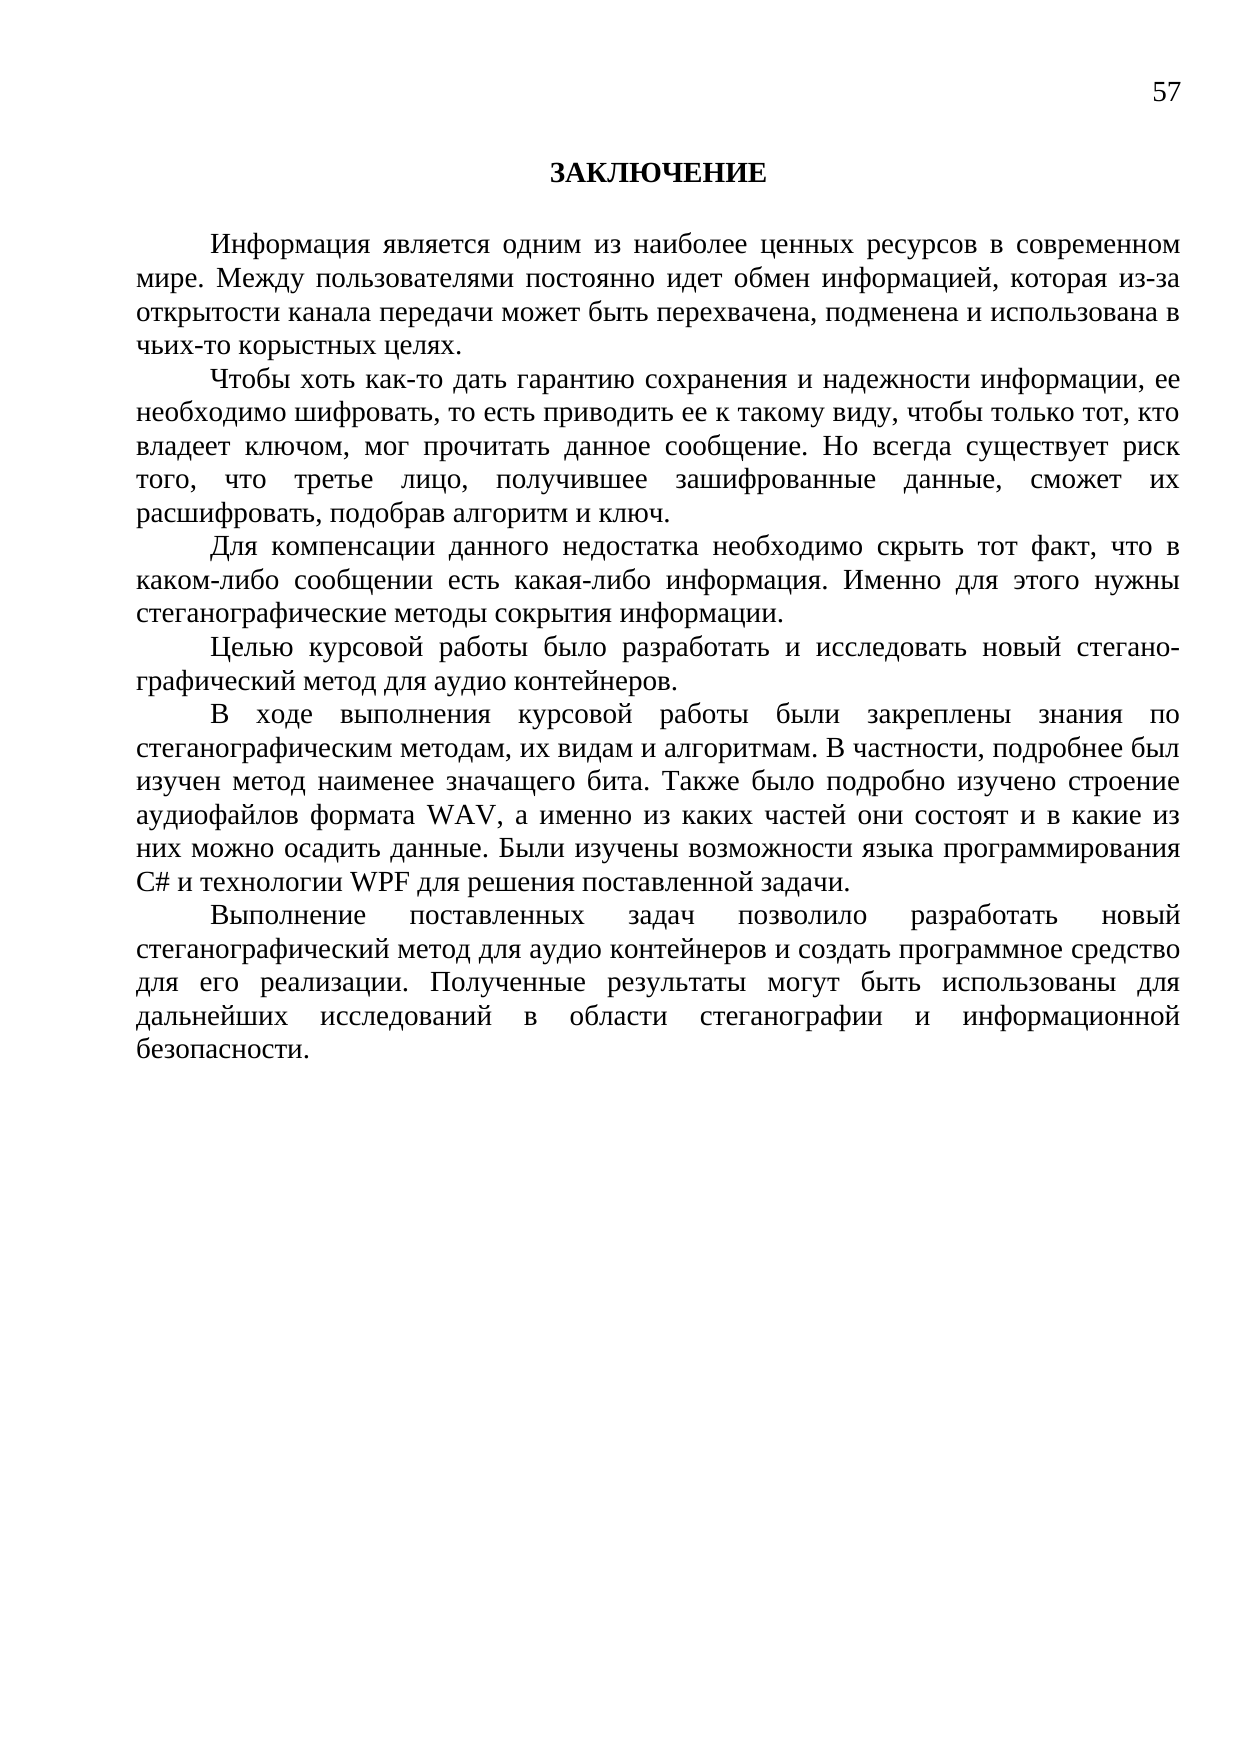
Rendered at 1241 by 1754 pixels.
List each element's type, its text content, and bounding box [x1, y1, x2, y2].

text В ходе выполнения курсовой работы были закреплены знания по стеганографическим методам, их видам и алгоритмам. В частности, подробнее был изучен метод наименее значащего бита. Также было подробно изучено строение аудиофайлов формата WAV, а именно из каких частей они состоят и в какие из них можно осадить данные. Были изучены возможности языка программирования C# и технологии WPF для решения поставленной задачи. [136, 696, 1181, 897]
text Выполнение поставленных задач позволило разработать новый стеганографический метод для аудио контейнеров и создать программное средство для его реализации. Полученные результаты могут быть использованы для дальнейших исследований в области стеганографии и информационной безопасности. [136, 897, 1181, 1065]
subtitle ЗАКЛЮЧЕНИЕ [136, 156, 1181, 189]
text Для компенсации данного недостатка необходимо скрыть тот факт, что в каком-либо сообщении есть какая-либо информация. Именно для этого нужны стеганографические методы сокрытия информации. [136, 528, 1181, 629]
text Целью курсовой работы было разработать и исследовать новый стегано-графический метод для аудио контейнеров. [136, 629, 1181, 696]
text Информация является одним из наиболее ценных ресурсов в современном мире. Между пользователями постоянно идет обмен информацией, которая из-за открытости канала передачи может быть перехвачена, подменена и использована в чьих-то корыстных целях. [136, 227, 1181, 361]
text Чтобы хоть как-то дать гарантию сохранения и надежности информации, ее необходимо шифровать, то есть приводить ее к такому виду, чтобы только тот, кто владеет ключом, мог прочитать данное сообщение. Но всегда существует риск того, что третье лицо, получившее зашифрованные данные, сможет их расшифровать, подобрав алгоритм и ключ. [136, 361, 1181, 528]
